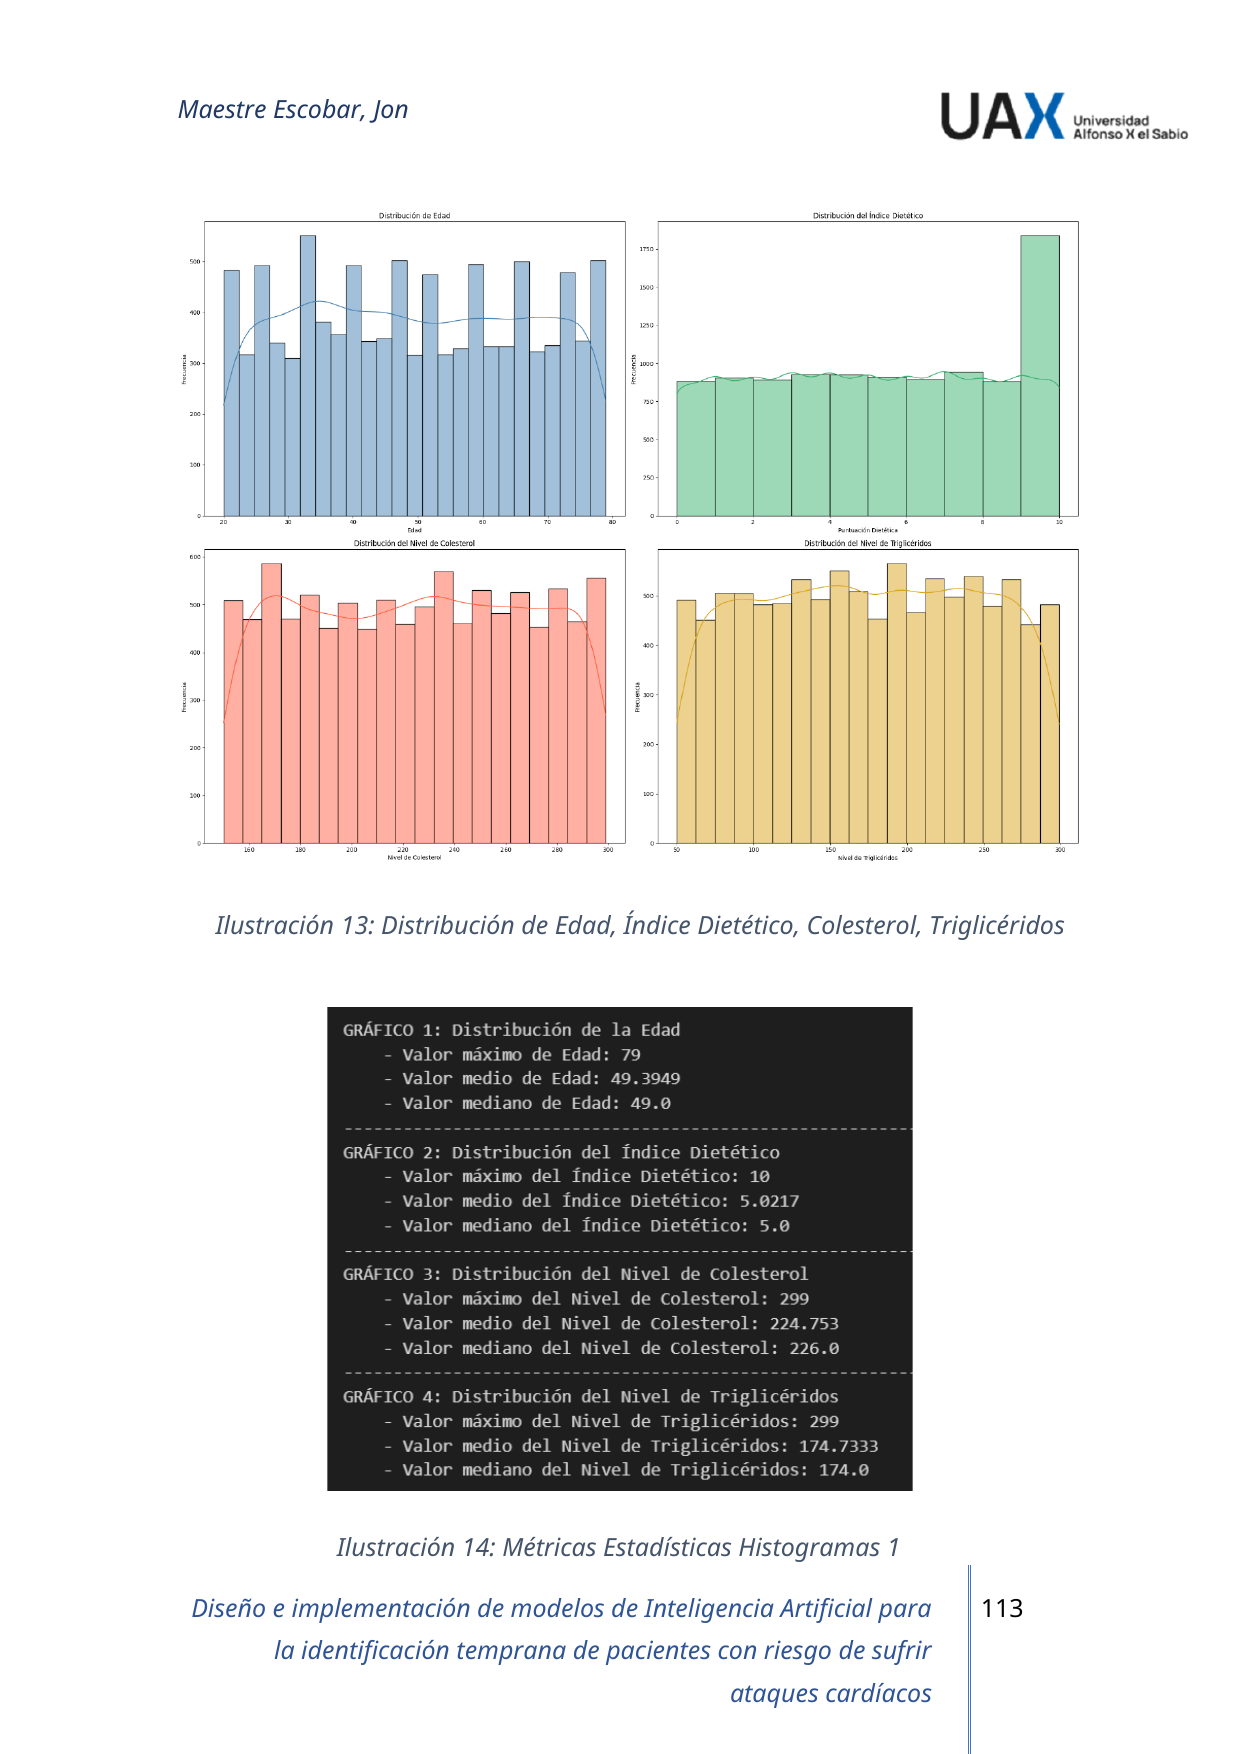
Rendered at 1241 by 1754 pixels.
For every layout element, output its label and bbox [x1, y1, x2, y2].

picture [177, 208, 1082, 865]
picture [327, 1007, 913, 1491]
picture [940, 89, 1192, 144]
